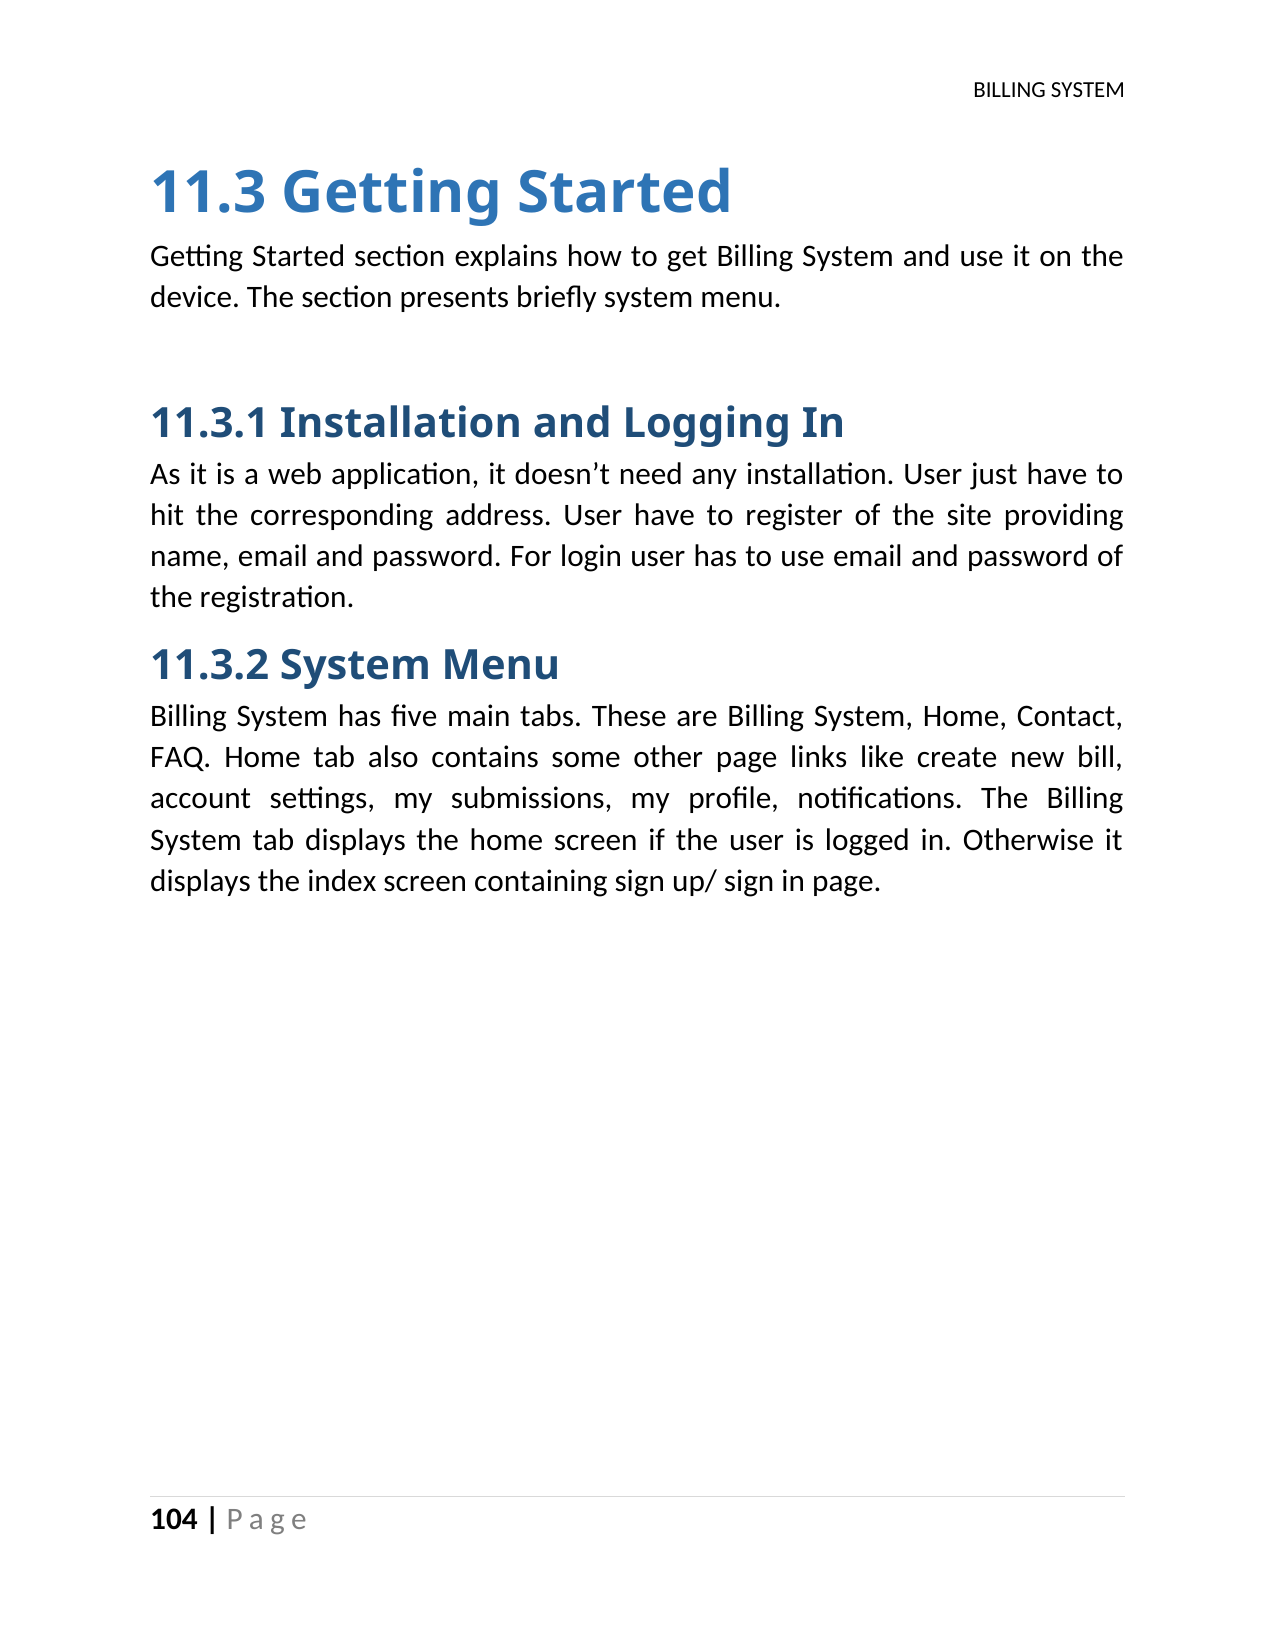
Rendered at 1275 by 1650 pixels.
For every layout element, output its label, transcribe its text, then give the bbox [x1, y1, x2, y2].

text As it is a web application, it doesn’t need any installation. User just have to hit the corresponding address. User have to register of the site providing name, email and password. For login user has to use email and password of the registration. [150, 454, 1125, 615]
subtitle 11.3.1 Installation and Logging In [150, 393, 1125, 449]
text Billing System has five main tabs. These are Billing System, Home, Contact, FAQ. Home tab also contains some other page links like create new bill, account settings, my submissions, my profile, notifications. The Billing System tab displays the home screen if the user is logged in. Otherwise it displays the index screen containing sign up/ sign in page. [150, 696, 1125, 899]
subtitle 11.3 Getting Started [150, 150, 1125, 229]
text Getting Started section explains how to get Billing System and use it on the device. The section presents briefly system menu. [150, 236, 1125, 315]
subtitle 11.3.2 System Menu [150, 635, 1125, 692]
